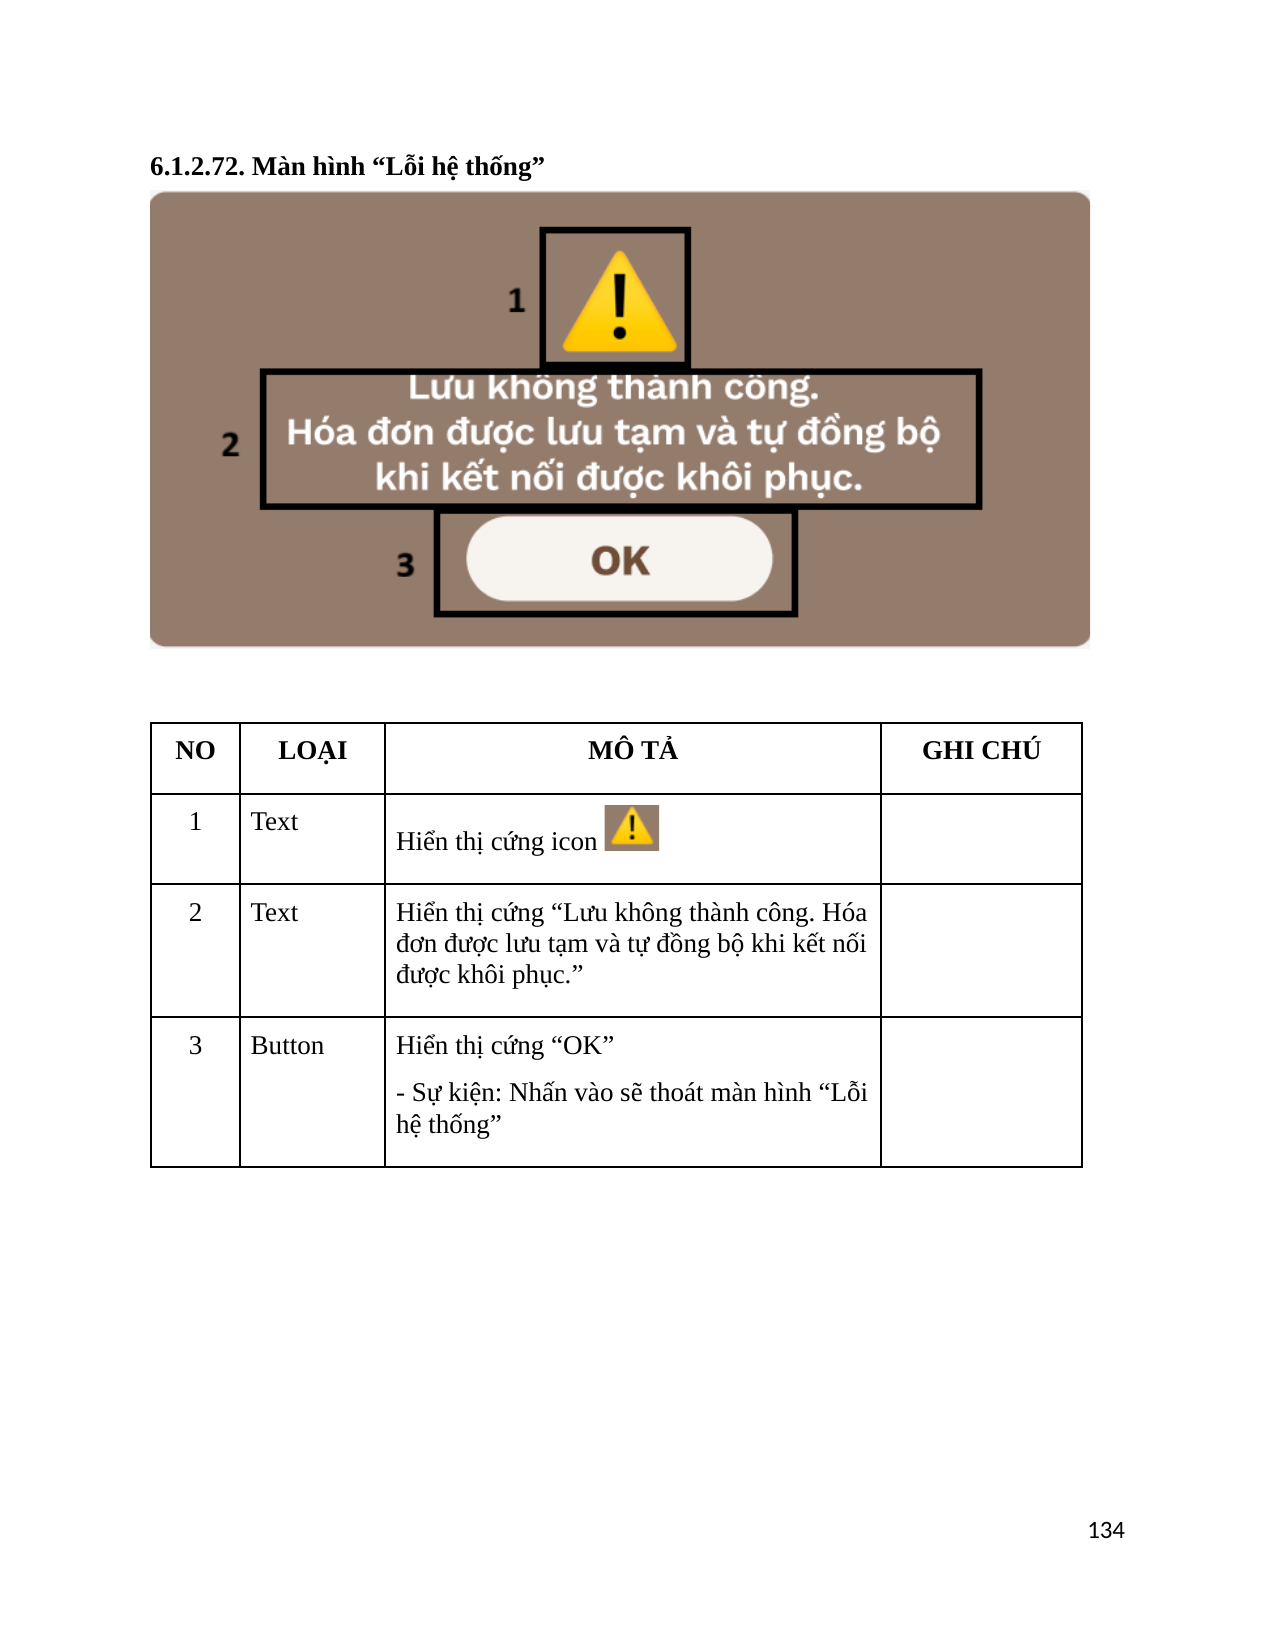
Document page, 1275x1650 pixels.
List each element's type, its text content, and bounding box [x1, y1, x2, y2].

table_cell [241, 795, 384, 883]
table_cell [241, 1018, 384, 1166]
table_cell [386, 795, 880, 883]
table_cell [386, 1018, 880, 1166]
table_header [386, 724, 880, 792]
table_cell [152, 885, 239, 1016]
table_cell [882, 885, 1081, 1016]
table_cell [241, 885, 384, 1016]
subtitle 6.1.2.72. Màn hình “Lỗi hệ thống” [150, 150, 1125, 181]
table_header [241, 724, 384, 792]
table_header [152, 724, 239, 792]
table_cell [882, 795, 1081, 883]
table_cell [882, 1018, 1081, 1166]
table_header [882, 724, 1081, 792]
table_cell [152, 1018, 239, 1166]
picture [150, 190, 1091, 649]
picture [604, 805, 660, 851]
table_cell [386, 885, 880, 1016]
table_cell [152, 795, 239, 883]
